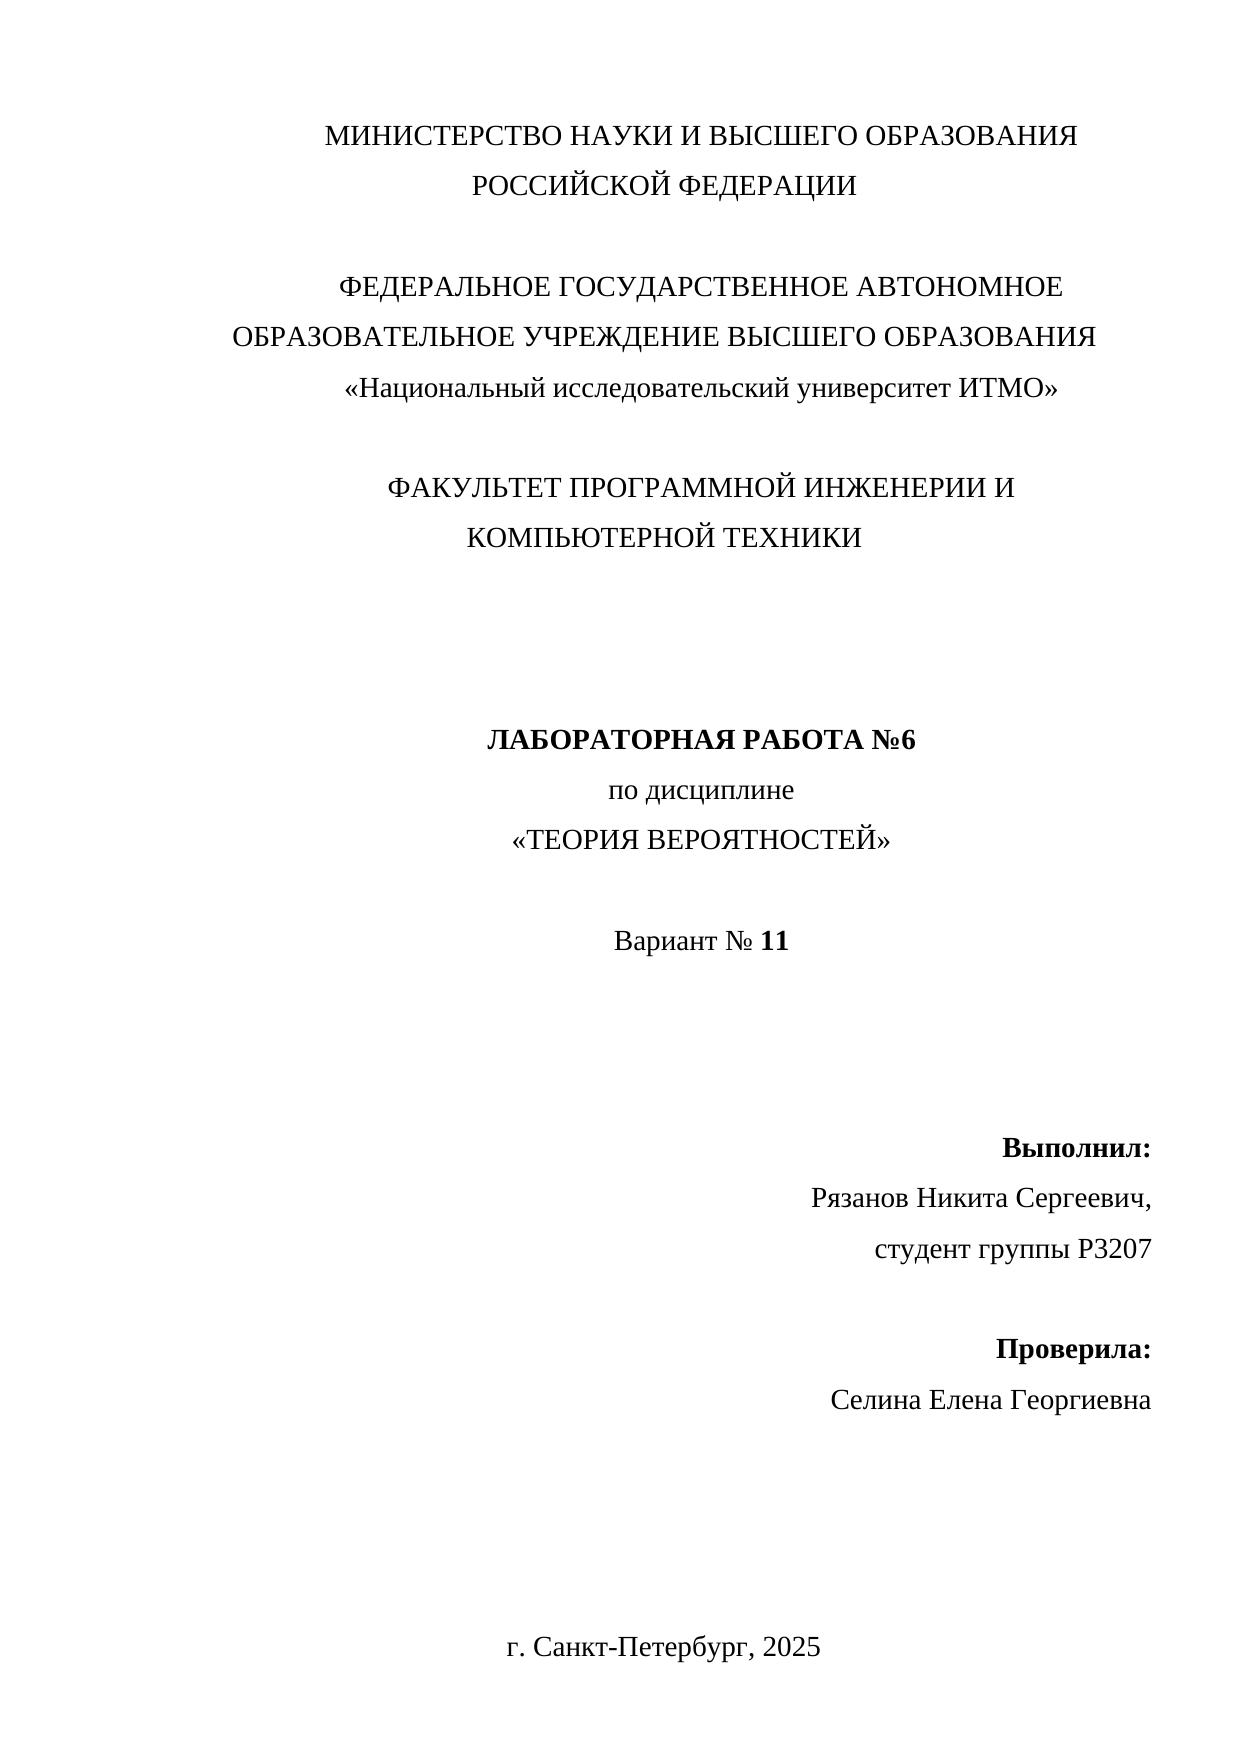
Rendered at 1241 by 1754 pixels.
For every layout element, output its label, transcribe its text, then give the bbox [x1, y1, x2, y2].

text Вариант № 11 [251, 873, 1152, 957]
text «Национальный исследовательский университет ИТМО» [177, 370, 1152, 403]
text «ТЕОРИЯ ВЕРОЯТНОСТЕЙ» [177, 822, 1152, 856]
text Выполнил: Рязанов Никита Сергеевич, [177, 1130, 1152, 1214]
text МИНИСТЕРСТВО НАУКИ И ВЫСШЕГО ОБРАЗОВАНИЯ РОССИЙСКОЙ ФЕДЕРАЦИИ [177, 118, 1152, 202]
text студент группы P3207 [177, 1231, 1152, 1264]
text Проверила: Селина Елена Георгиевна [177, 1332, 1152, 1415]
text ФАКУЛЬТЕТ ПРОГРАММНОЙ ИНЖЕНЕРИИ И КОМПЬЮТЕРНОЙ ТЕХНИКИ [177, 470, 1152, 554]
text ЛАБОРАТОРНАЯ РАБОТА №6 [177, 722, 1152, 755]
text ФЕДЕРАЛЬНОЕ ГОСУДАРСТВЕННОЕ АВТОНОМНОЕ ОБРАЗОВАТЕЛЬНОЕ УЧРЕЖДЕНИЕ ВЫСШЕГО ОБРАЗОВАНИЯ [177, 269, 1152, 353]
text по дисциплине [177, 772, 1152, 806]
